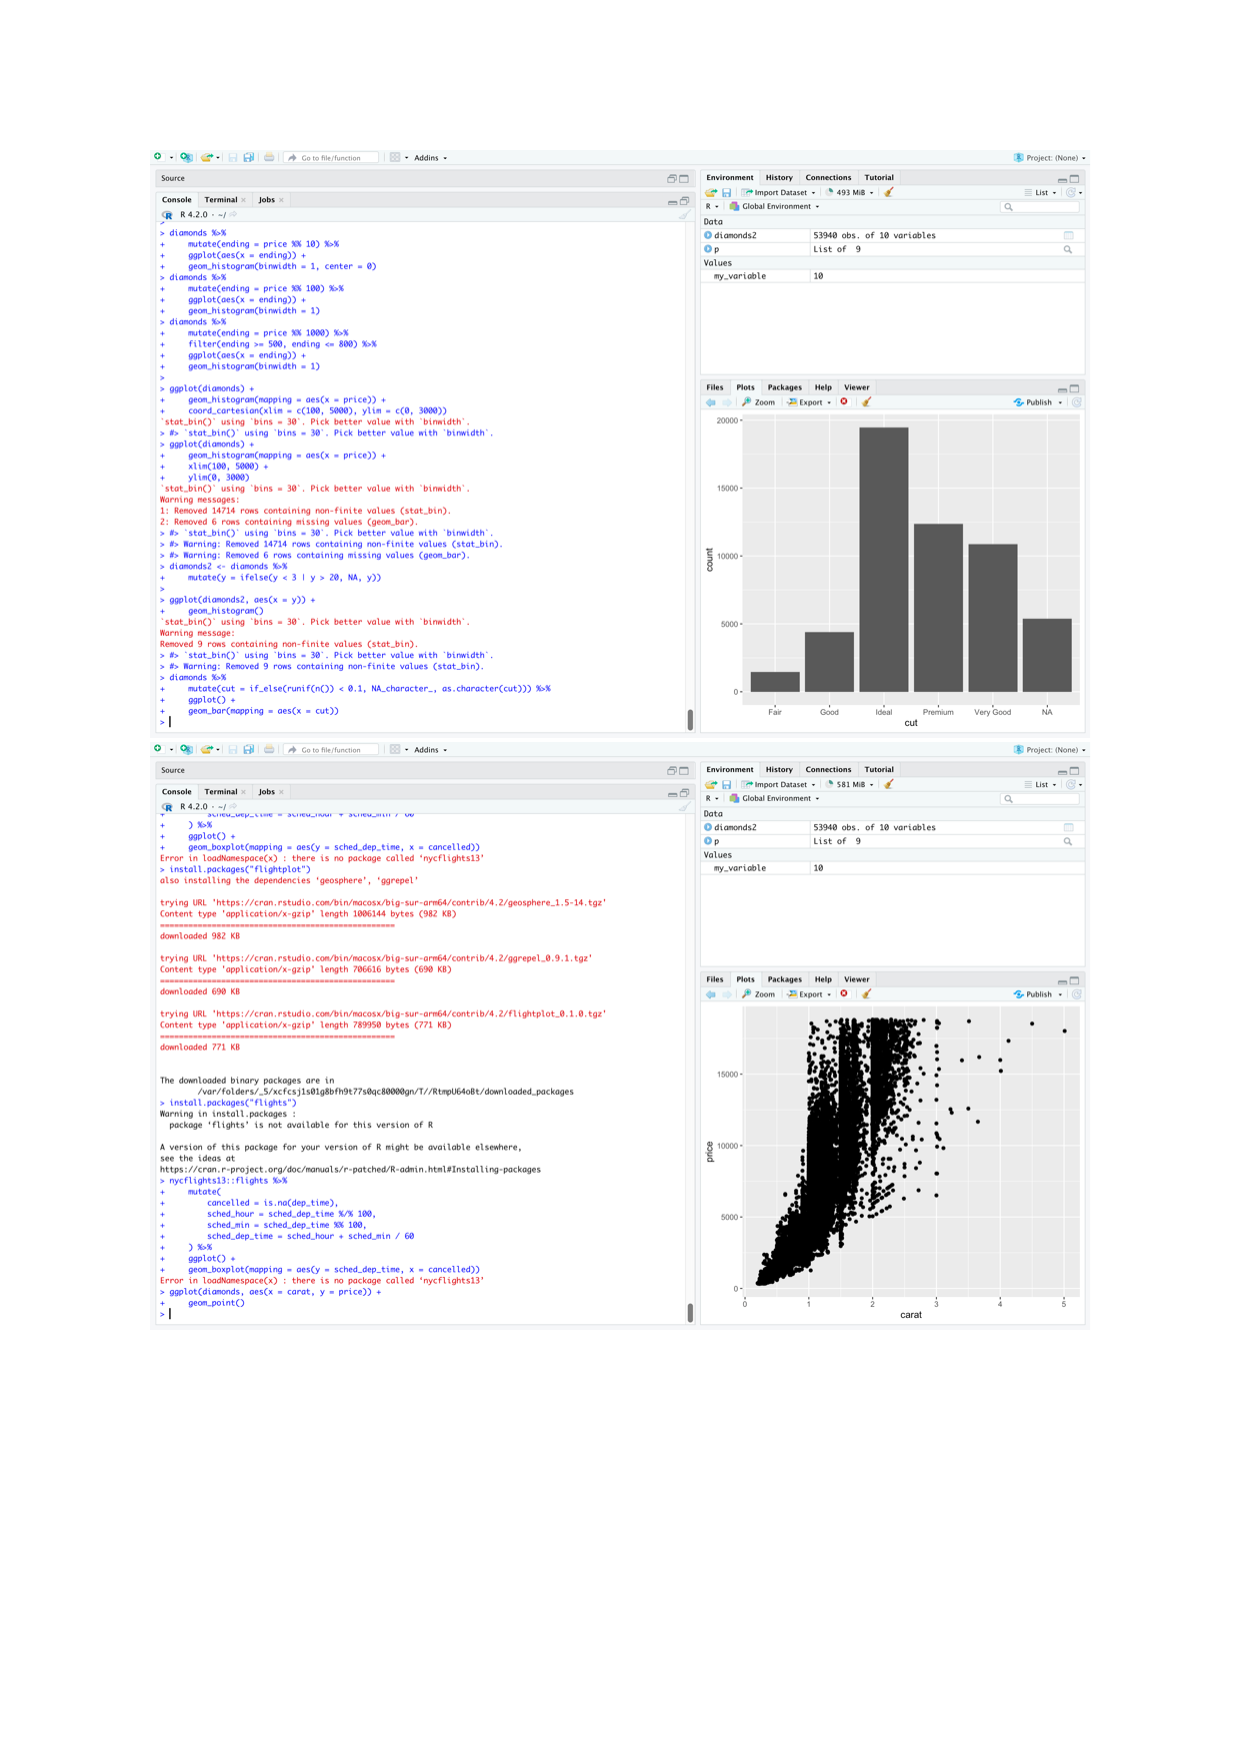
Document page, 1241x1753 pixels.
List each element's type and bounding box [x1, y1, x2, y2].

picture [150, 150, 1091, 738]
picture [150, 742, 1091, 1330]
